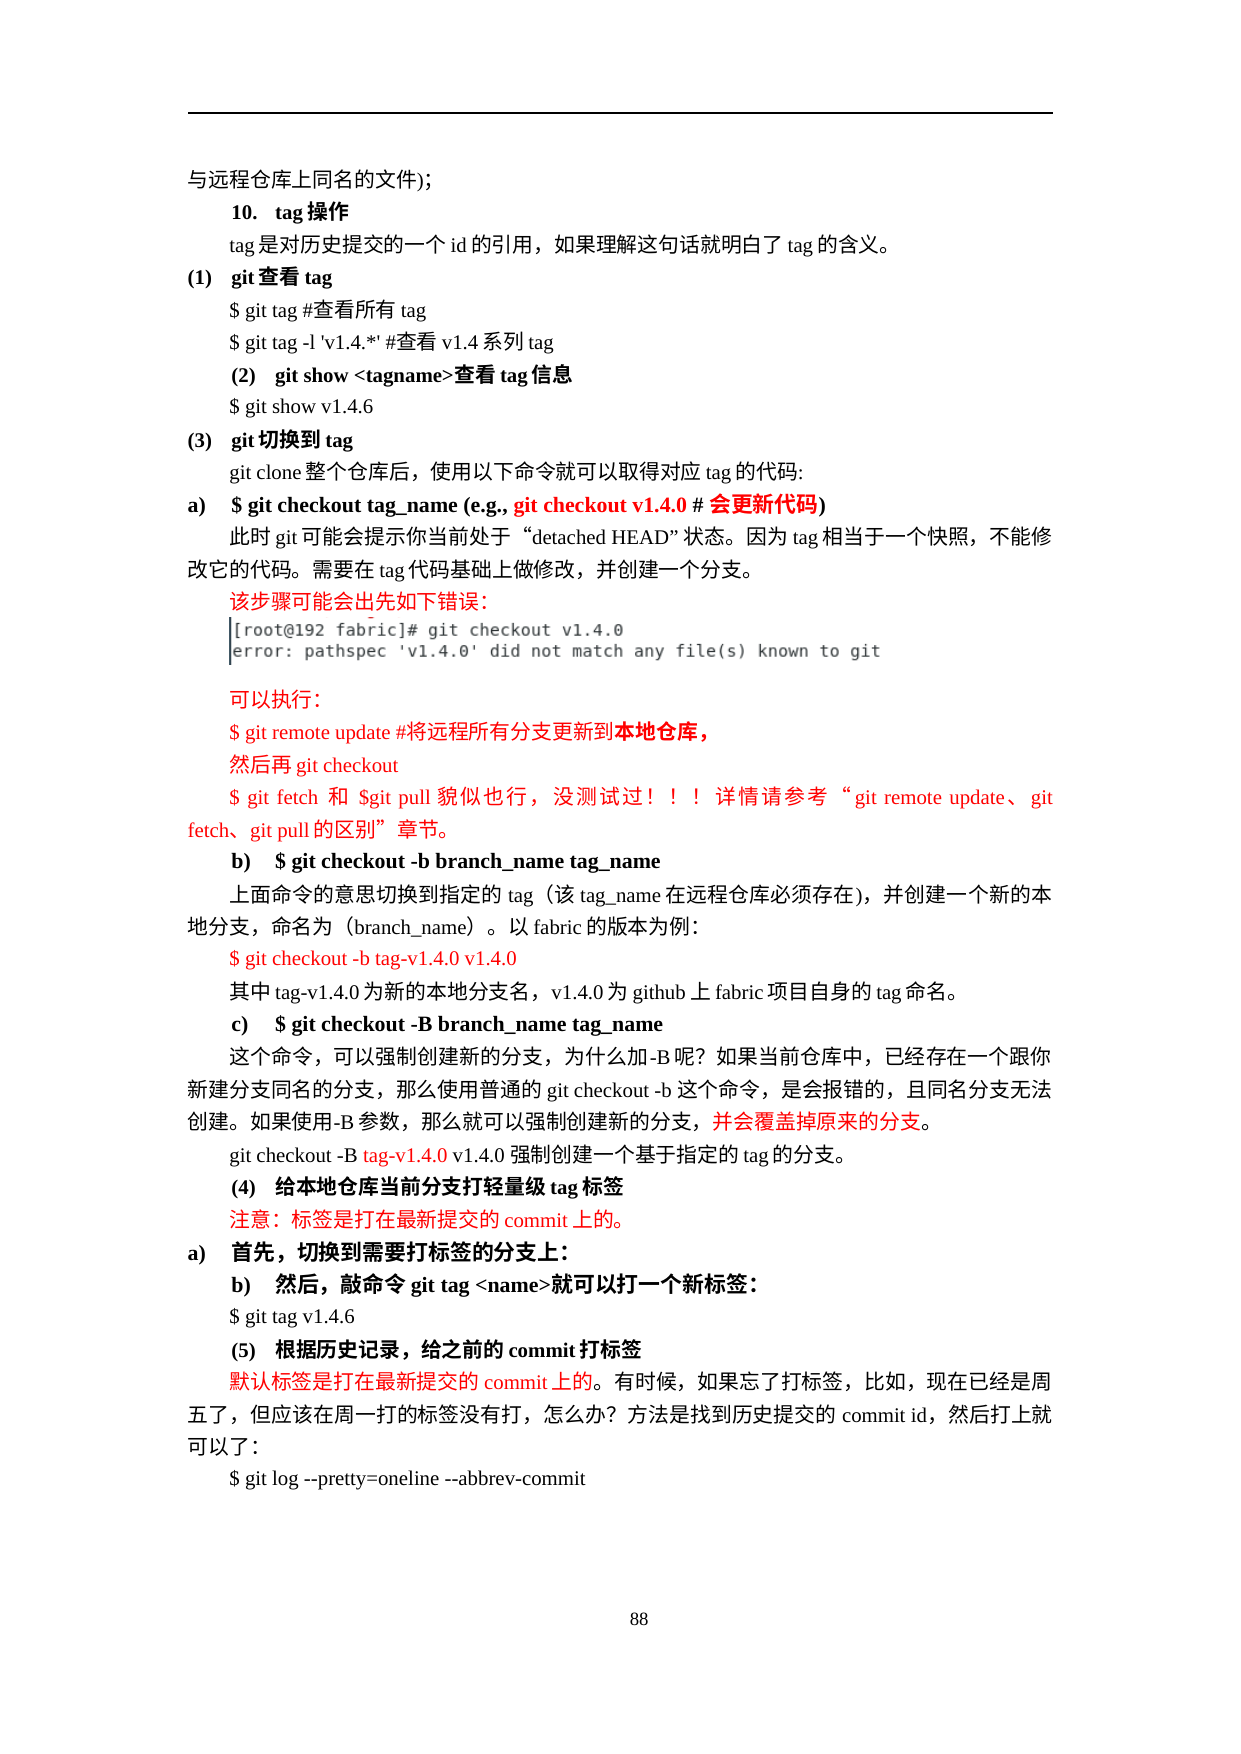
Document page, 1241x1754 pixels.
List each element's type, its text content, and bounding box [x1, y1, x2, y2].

text 这个命令，可以强制创建新的分支，为什么加-B呢？如果当前仓库中，已经存在一个跟你新建分支同名的分支，那么使用普通的git checkout -b 这个命令，是会报错的，且同名分支无法创建。如果使用-B参数，那么就可以强制创建新的分支，并会覆盖掉原来的分支。 [187, 1039, 1053, 1137]
text $ git fetch 和 $git pull貌似也行，没测试过！！！详情请参考“git remote update、git fetch、git pull的区别”章节。 [187, 779, 1053, 844]
text 然后再git checkout [187, 747, 1053, 779]
text 可以执行： [187, 682, 1053, 714]
text tag是对历史提交的一个id的引用，如果理解这句话就明白了tag的含义。 [187, 227, 1053, 259]
text 此时git可能会提示你当前处于“detached HEAD” 状态。因为tag相当于一个快照，不能修改它的代码。需要在tag代码基础上做修改，并创建一个分支。 [187, 519, 1053, 584]
picture [229, 617, 888, 665]
text $ git log --pretty=oneline --abbrev-commit [187, 1462, 1053, 1494]
text 该步骤可能会出先如下错误： [187, 584, 1053, 617]
text git clone整个仓库后，使用以下命令就可以取得对应tag的代码: [187, 454, 1053, 487]
text $ git checkout -b tag-v1.4.0 v1.4.0 [187, 942, 1053, 974]
subtitle $ git checkout -B branch_name tag_name [231, 1007, 1053, 1039]
text $ git tag #查看所有tag [187, 292, 1053, 324]
subtitle $ git checkout -b branch_name tag_name [231, 844, 1053, 877]
subtitle 根据历史记录，给之前的commit打标签 [231, 1332, 1053, 1364]
text $ git show v1.4.6 [187, 389, 1053, 422]
text 注意：标签是打在最新提交的commit上的。 [187, 1202, 1053, 1234]
text 其中tag-v1.4.0为新的本地分支名，v1.4.0为github上fabric项目自身的tag命名。 [187, 974, 1053, 1007]
subtitle git show <tagname>查看tag信息 [231, 357, 1053, 389]
subtitle git查看tag [187, 259, 1053, 292]
subtitle $ git checkout tag_name (e.g., git checkout v1.4.0 # 会更新代码) [187, 487, 1053, 519]
subtitle 然后，敲命令git tag <name>就可以打一个新标签： [231, 1267, 1053, 1299]
text $ git tag v1.4.6 [187, 1299, 1053, 1332]
text git checkout -B tag-v1.4.0 v1.4.0 强制创建一个基于指定的tag的分支。 [187, 1137, 1053, 1169]
subtitle tag操作 [231, 194, 1053, 227]
text 默认标签是打在最新提交的commit上的。有时候，如果忘了打标签，比如，现在已经是周五了，但应该在周一打的标签没有打，怎么办？方法是找到历史提交的commit id，然后打上就可以了： [187, 1364, 1053, 1462]
text $ git tag -l 'v1.4.*' #查看v1.4系列tag [187, 324, 1053, 357]
text $ git remote update #将远程所有分支更新到本地仓库， [187, 714, 1053, 747]
subtitle 首先，切换到需要打标签的分支上： [187, 1234, 1053, 1267]
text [187, 162, 1053, 194]
subtitle git切换到tag [187, 422, 1053, 454]
text 上面命令的意思切换到指定的tag（该tag_name在远程仓库必须存在)，并创建一个新的本地分支，命名为（branch_name）。以fabric的版本为例： [187, 877, 1053, 942]
subtitle 给本地仓库当前分支打轻量级tag标签 [231, 1169, 1053, 1202]
